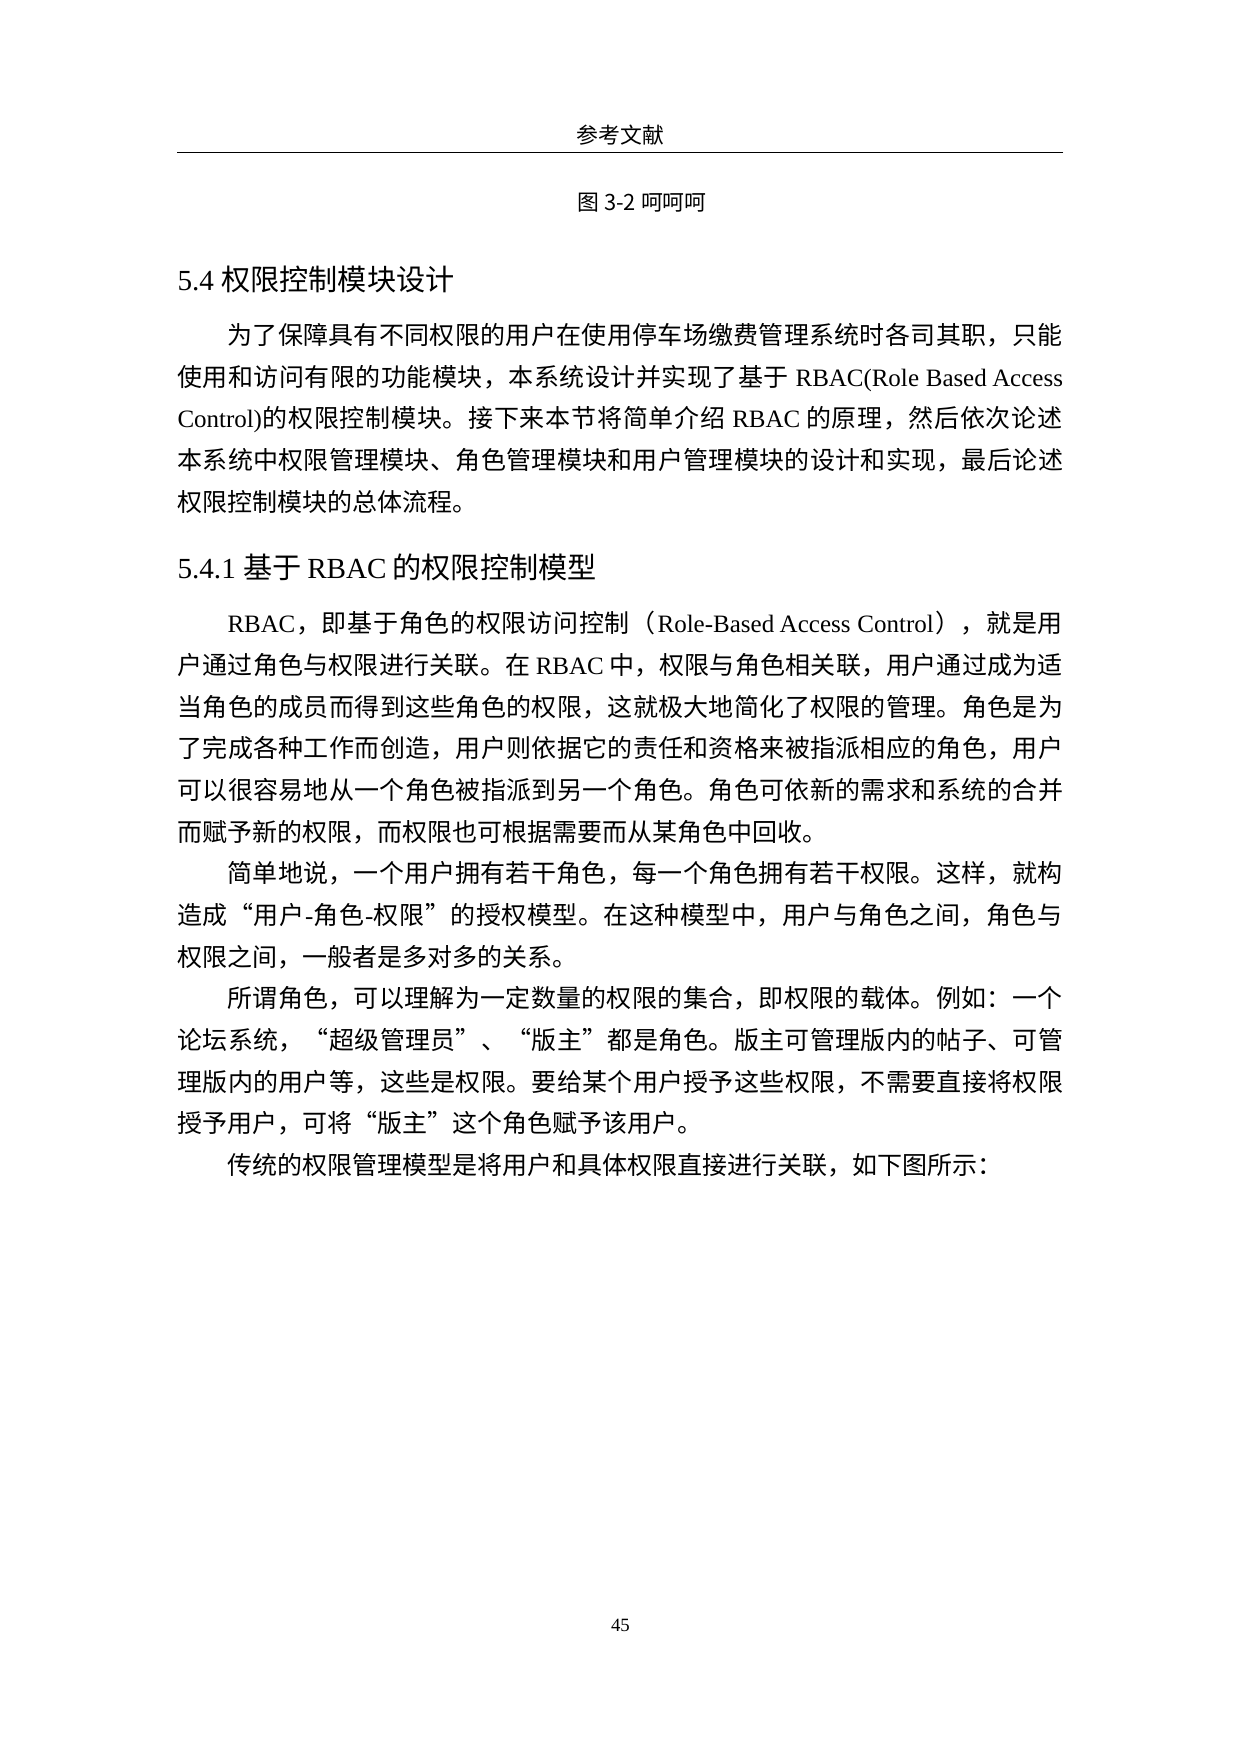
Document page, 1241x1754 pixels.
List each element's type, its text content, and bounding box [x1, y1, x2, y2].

text 简单地说，一个用户拥有若干角色，每一个角色拥有若干权限。这样，就构造成“用户-角色-权限”的授权模型。在这种模型中，用户与角色之间，角色与权限之间，一般者是多对多的关系。 [177, 849, 1063, 974]
text 传统的权限管理模型是将用户和具体权限直接进行关联，如下图所示： [177, 1141, 1063, 1183]
text 5.4.1 基于RBAC的权限控制模型 [177, 544, 1063, 587]
text 5.4 权限控制模块设计 [177, 256, 1063, 299]
text 图3-2 呵呵呵 [177, 177, 1063, 219]
text RBAC，即基于角色的权限访问控制（Role-Based Access Control），就是用户通过角色与权限进行关联。在RBAC中，权限与角色相关联，用户通过成为适当角色的成员而得到这些角色的权限，这就极大地简化了权限的管理。角色是为了完成各种工作而创造，用户则依据它的责任和资格来被指派相应的角色，用户可以很容易地从一个角色被指派到另一个角色。角色可依新的需求和系统的合并而赋予新的权限，而权限也可根据需要而从某角色中回收。 [177, 599, 1063, 849]
text 所谓角色，可以理解为一定数量的权限的集合，即权限的载体。例如：一个论坛系统，“超级管理员”、“版主”都是角色。版主可管理版内的帖子、可管理版内的用户等，这些是权限。要给某个用户授予这些权限，不需要直接将权限授予用户，可将“版主”这个角色赋予该用户。 [177, 974, 1063, 1141]
text 为了保障具有不同权限的用户在使用停车场缴费管理系统时各司其职，只能使用和访问有限的功能模块，本系统设计并实现了基于RBAC(Role Based Access Control)的权限控制模块。接下来本节将简单介绍RBAC的原理，然后依次论述本系统中权限管理模块、角色管理模块和用户管理模块的设计和实现，最后论述权限控制模块的总体流程。 [177, 311, 1063, 519]
